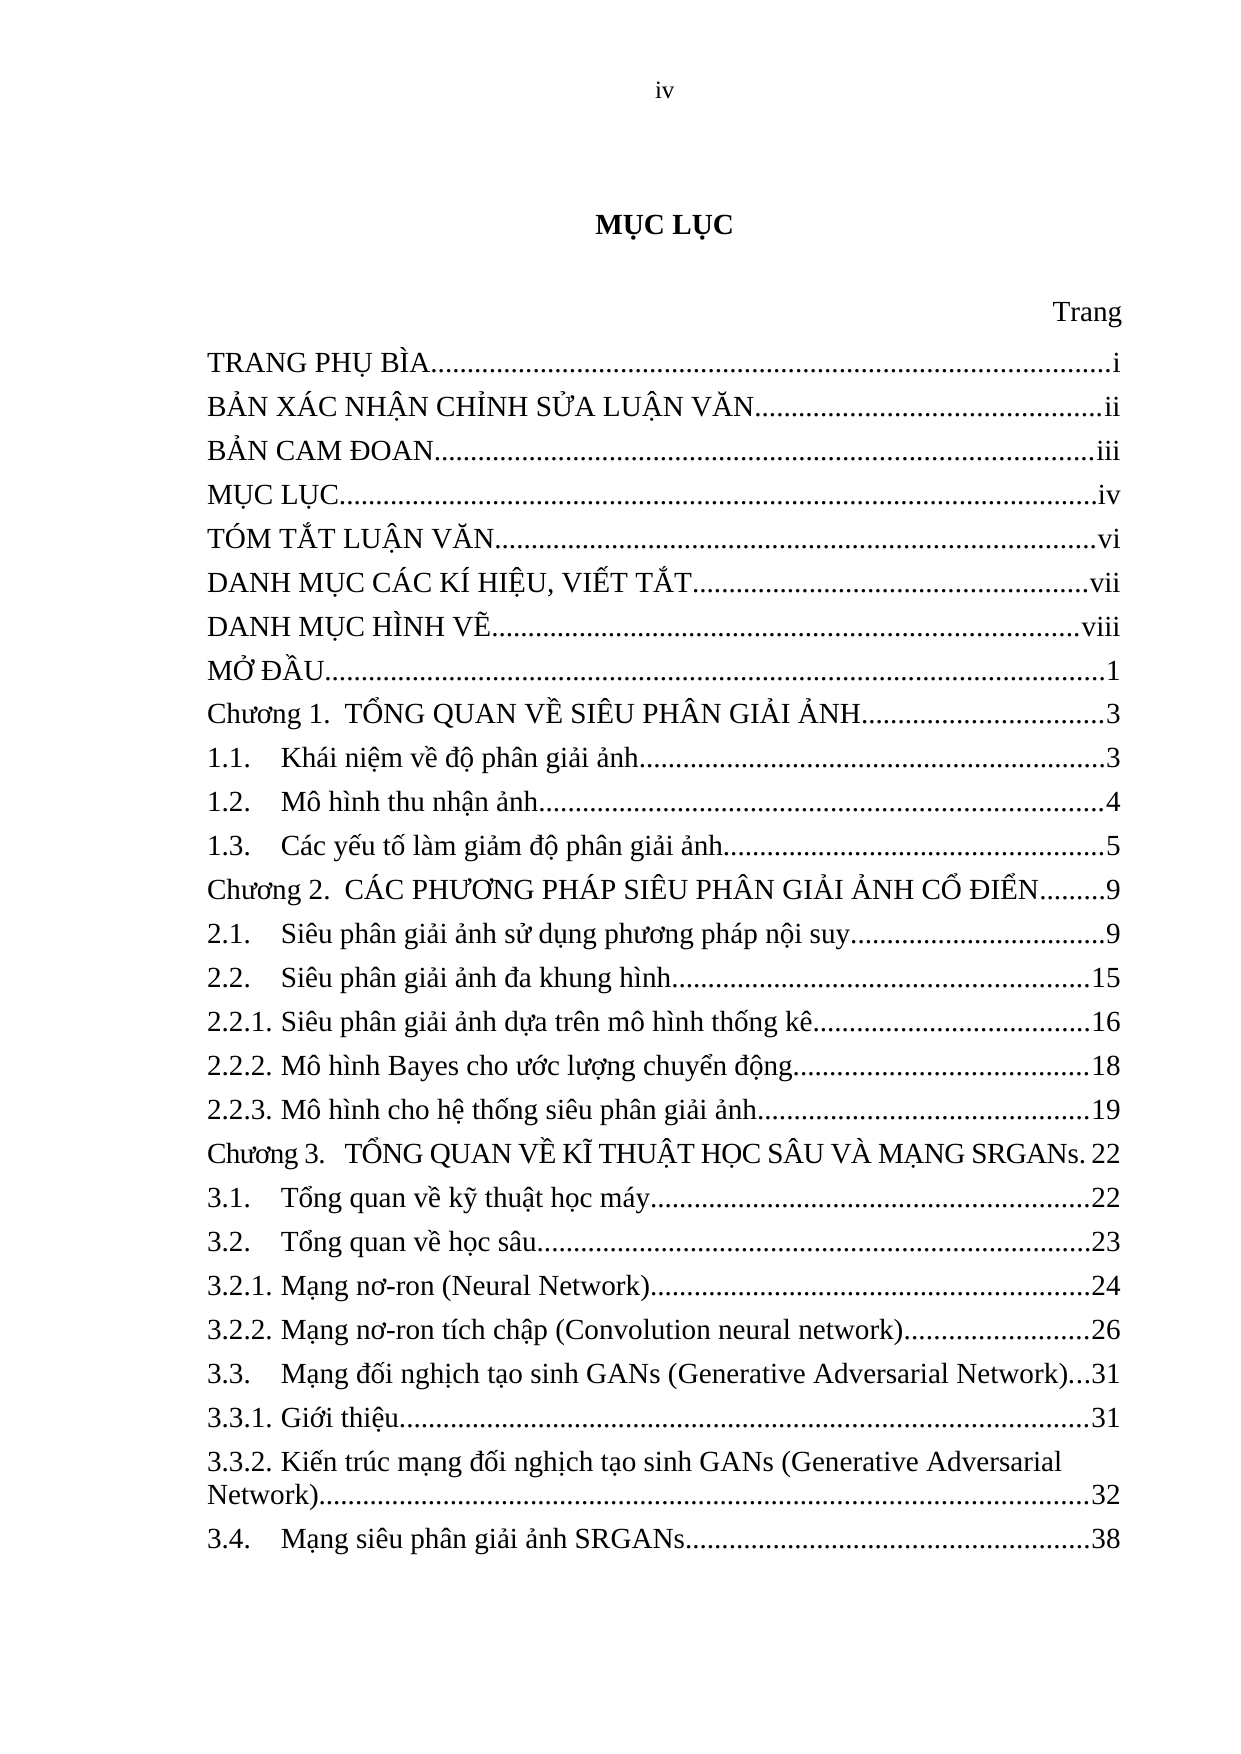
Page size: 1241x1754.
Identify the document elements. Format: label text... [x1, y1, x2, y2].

subtitle MỤC LỤC [207, 207, 1122, 240]
text Trang [207, 294, 1122, 328]
